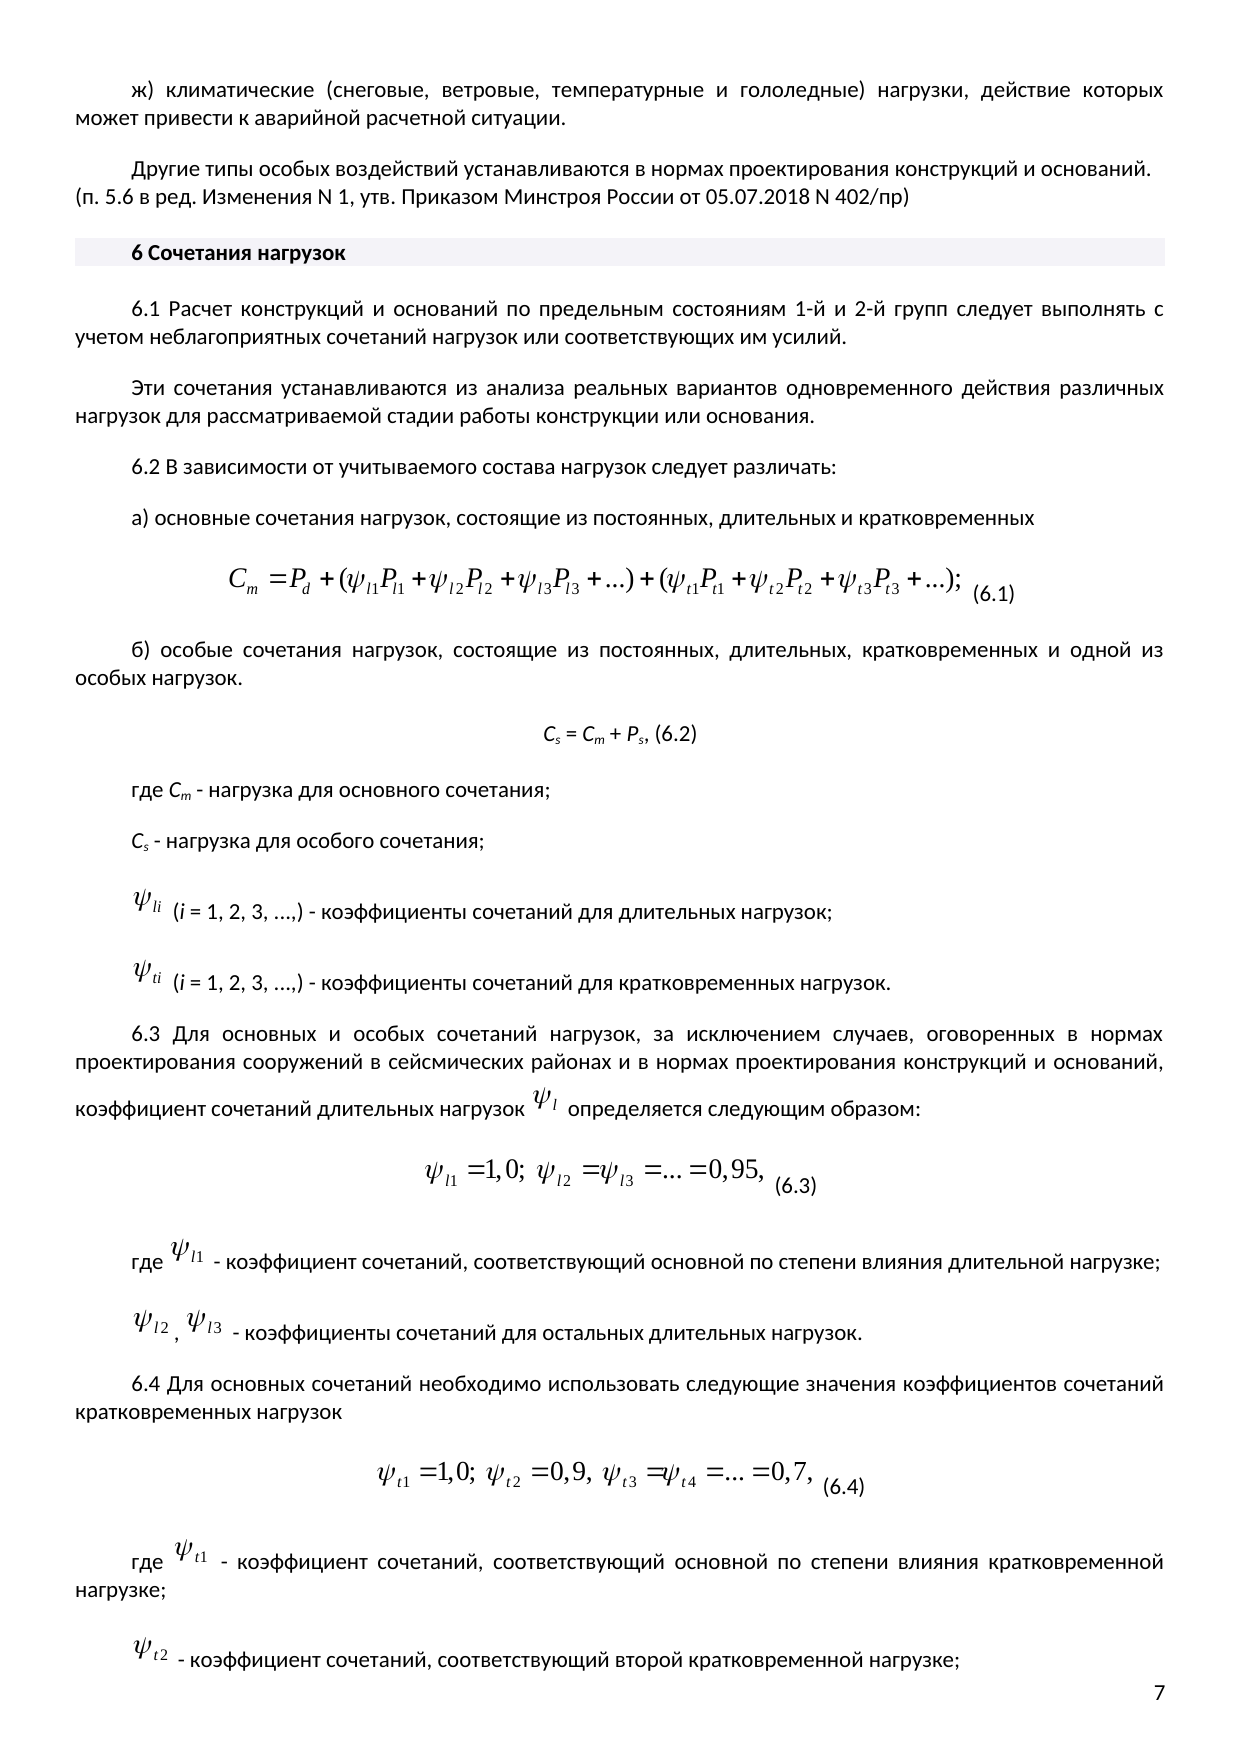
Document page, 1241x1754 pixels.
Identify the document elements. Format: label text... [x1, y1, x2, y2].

text где - коэффициент сочетаний, соответствующий основной по степени влияния кратковременной нагрузке; [75, 1528, 1165, 1603]
text где Cm - нагрузка для основного сочетания; [75, 775, 1165, 803]
text 6.1 Расчет конструкций и оснований по предельным состояниям 1-й и 2-й групп следует выполнять с учетом неблагоприятных сочетаний нагрузок или соответствующих им усилий. [75, 294, 1165, 350]
text (6.4) [75, 1453, 1165, 1500]
text , - коэффициенты сочетаний для остальных длительных нагрузок. [75, 1298, 1165, 1346]
text 6.4 Для основных сочетаний необходимо использовать следующие значения коэффициентов сочетаний кратковременных нагрузок [75, 1369, 1165, 1425]
text (i = 1, 2, 3, ...,) - коэффициенты сочетаний для кратковременных нагрузок. [75, 948, 1165, 997]
text 6.3 Для основных и особых сочетаний нагрузок, за исключением случаев, оговоренных в нормах проектирования сооружений в сейсмических районах и в нормах проектирования конструкций и оснований, коэффициент сочетаний длительных нагрузок определяется следующим образом: [75, 1019, 1165, 1122]
text Cs = Cm + Ps, (6.2) [75, 719, 1165, 747]
text Эти сочетания устанавливаются из анализа реальных вариантов одновременного действия различных нагрузок для рассматриваемой стадии работы конструкции или основания. [75, 373, 1165, 429]
text (6.1) [75, 559, 1165, 607]
text - коэффициент сочетаний, соответствующий второй кратковременной нагрузке; [75, 1626, 1165, 1673]
text Cs - нагрузка для особого сочетания; [75, 826, 1165, 854]
title 6 Сочетания нагрузок [75, 238, 1165, 266]
text а) основные сочетания нагрузок, состоящие из постоянных, длительных и кратковременных [75, 503, 1165, 531]
text 6.2 В зависимости от учитываемого состава нагрузок следует различать: [75, 452, 1165, 480]
text б) особые сочетания нагрузок, состоящие из постоянных, длительных, кратковременных и одной из особых нагрузок. [75, 635, 1165, 691]
text Другие типы особых воздействий устанавливаются в нормах проектирования конструкций и оснований. [75, 154, 1165, 182]
text (6.3) [75, 1151, 1165, 1199]
text где - коэффициент сочетаний, соответствующий основной по степени влияния длительной нагрузке; [75, 1227, 1165, 1275]
text ж) климатические (снеговые, ветровые, температурные и гололедные) нагрузки, действие которых может привести к аварийной расчетной ситуации. [75, 75, 1165, 131]
text (i = 1, 2, 3, ...,) - коэффициенты сочетаний для длительных нагрузок; [75, 877, 1165, 925]
text (п. 5.6 в ред. Изменения N 1, утв. Приказом Минстроя России от 05.07.2018 N 402/пр) [75, 182, 1165, 210]
